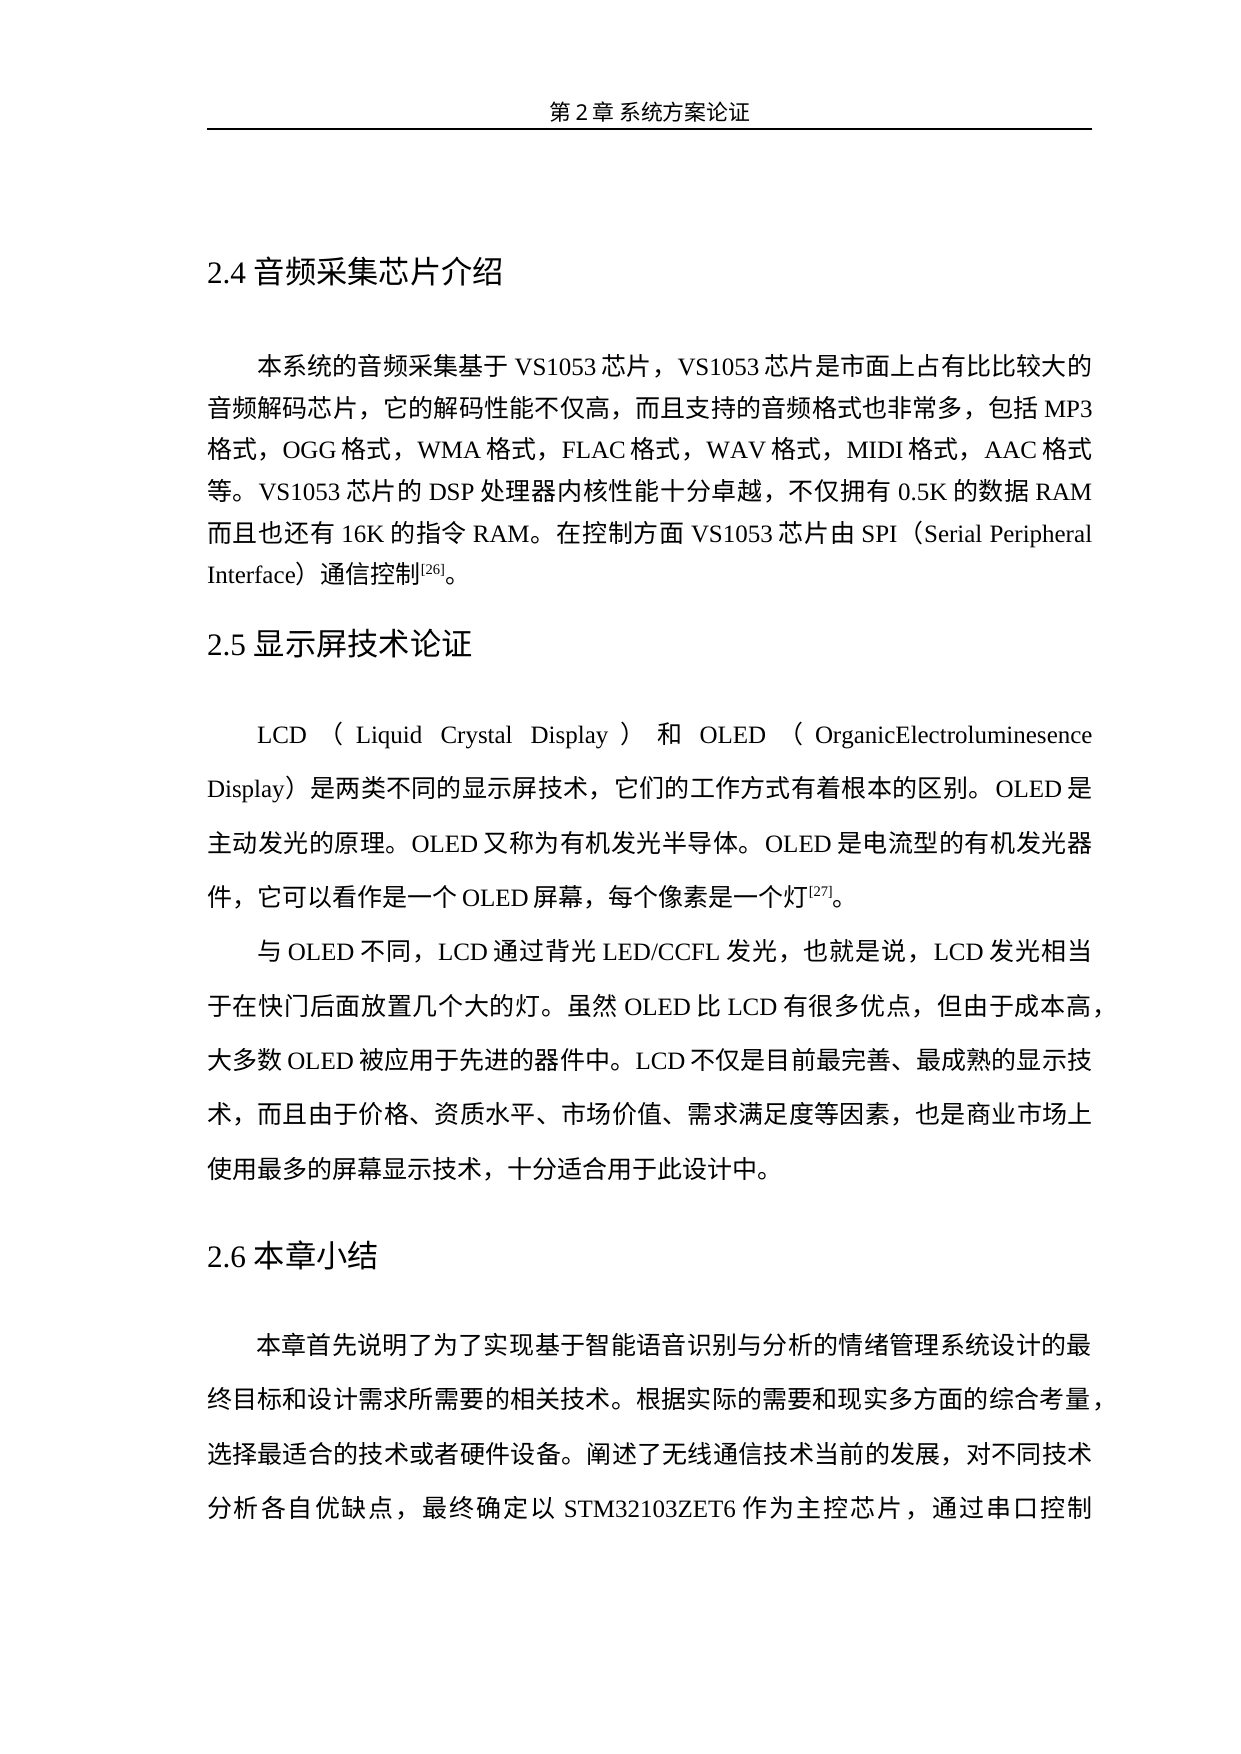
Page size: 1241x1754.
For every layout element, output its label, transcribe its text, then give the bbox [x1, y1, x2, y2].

text LCD（Liquid Crystal Display）和OLED（OrganicElectroluminesence Display）是两类不同的显示屏技术，它们的工作方式有着根本的区别。OLED是主动发光的原理。OLED又称为有机发光半导体。OLED是电流型的有机发光器件，它可以看作是一个OLED屏幕，每个像素是一个灯[27]。 [207, 714, 1092, 914]
subtitle 2.5 显示屏技术论证 [207, 619, 1092, 664]
subtitle 2.4 音频采集芯片介绍 [207, 247, 1092, 293]
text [207, 1326, 1092, 1525]
text 与OLED不同，LCD通过背光LED/CCFL发光，也就是说，LCD发光相当于在快门后面放置几个大的灯。虽然OLED比LCD有很多优点，但由于成本高，大多数OLED被应用于先进的器件中。LCD不仅是目前最完善、最成熟的显示技术，而且由于价格、资质水平、市场价值、需求满足度等因素，也是商业市场上使用最多的屏幕显示技术，十分适合用于此设计中。 [207, 932, 1092, 1186]
text 本系统的音频采集基于VS1053芯片，VS1053芯片是市面上占有比比较大的音频解码芯片，它的解码性能不仅高，而且支持的音频格式也非常多，包括MP3格式，OGG格式，WMA格式，FLAC格式，WAV格式，MIDI格式，AAC格式等。VS1053芯片的DSP处理器内核性能十分卓越，不仅拥有0.5K的数据RAM而且也还有16K的指令RAM。在控制方面VS1053芯片由SPI（Serial Peripheral Interface）通信控制[26]。 [207, 342, 1092, 592]
subtitle 2.6 本章小结 [207, 1231, 1092, 1276]
